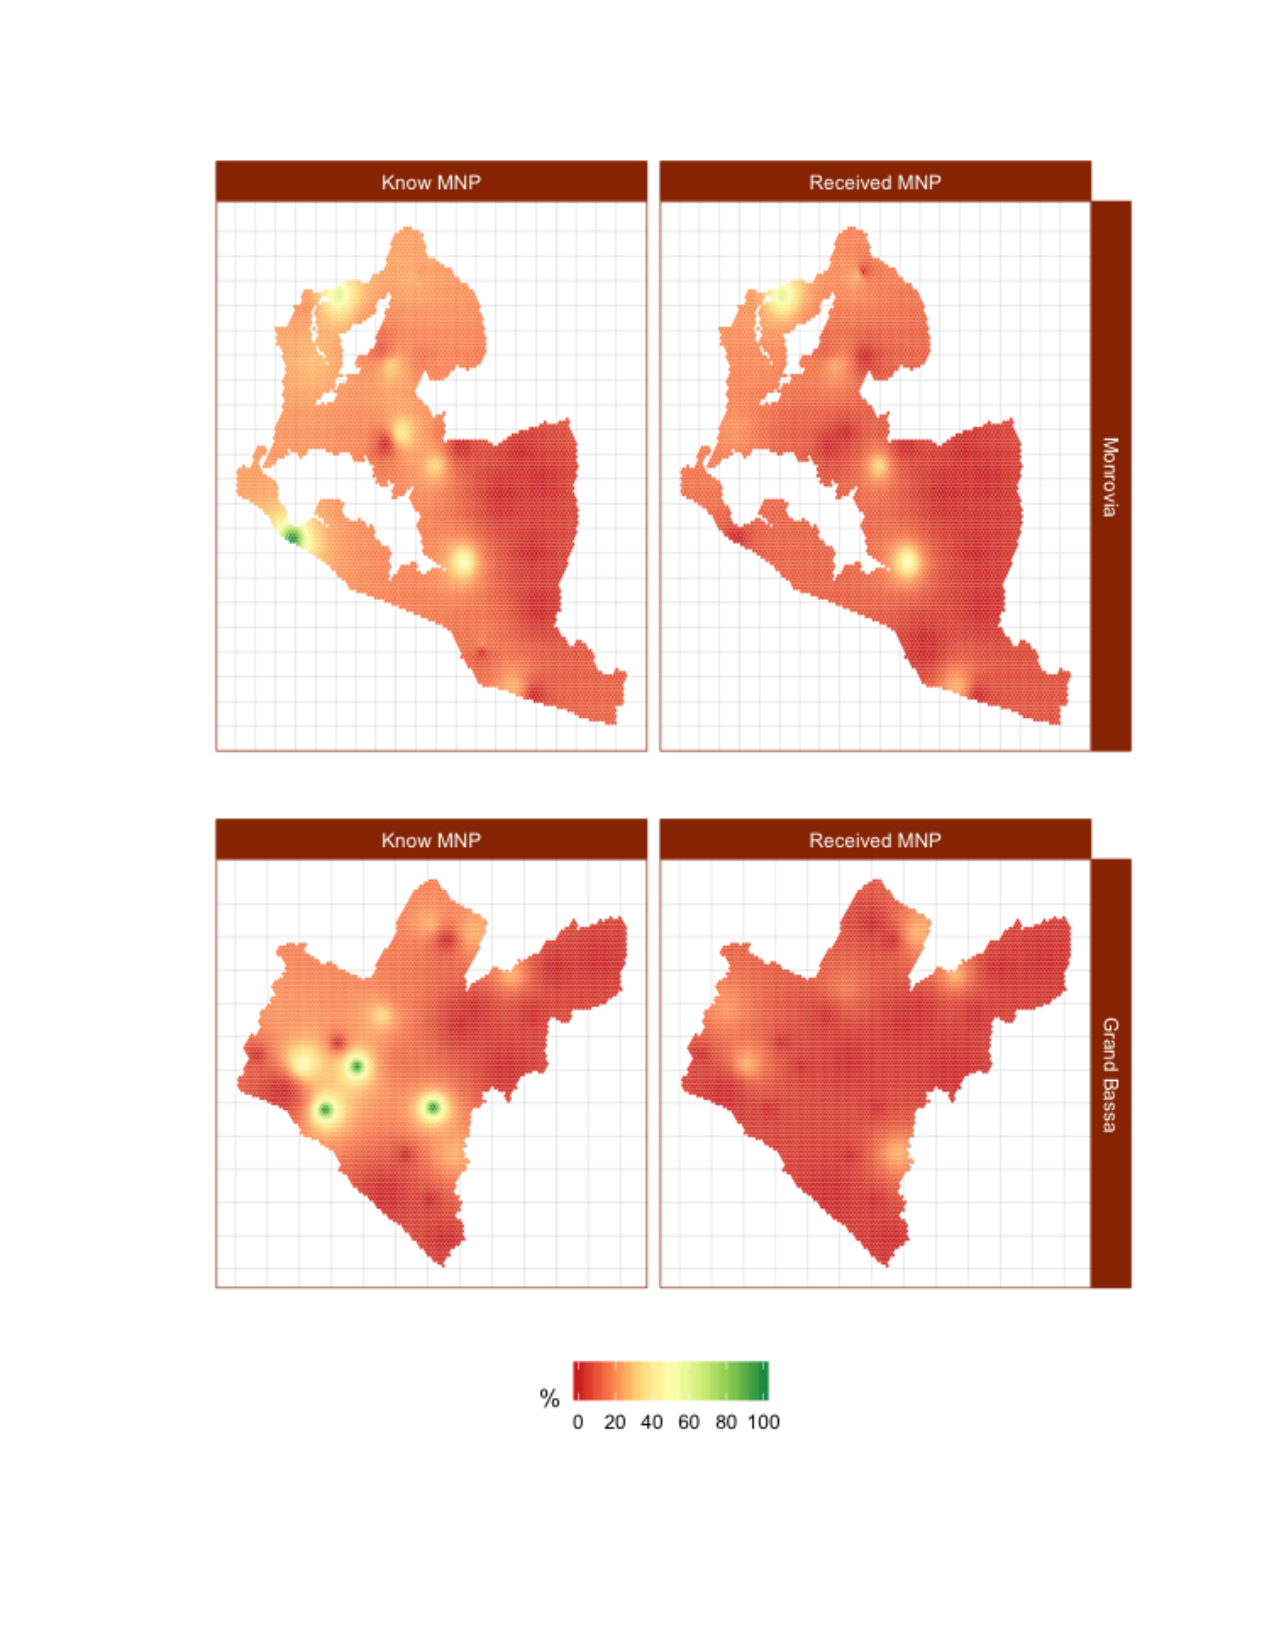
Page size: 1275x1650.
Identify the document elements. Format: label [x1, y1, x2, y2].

picture [168, 807, 1144, 1458]
picture [168, 150, 1144, 800]
